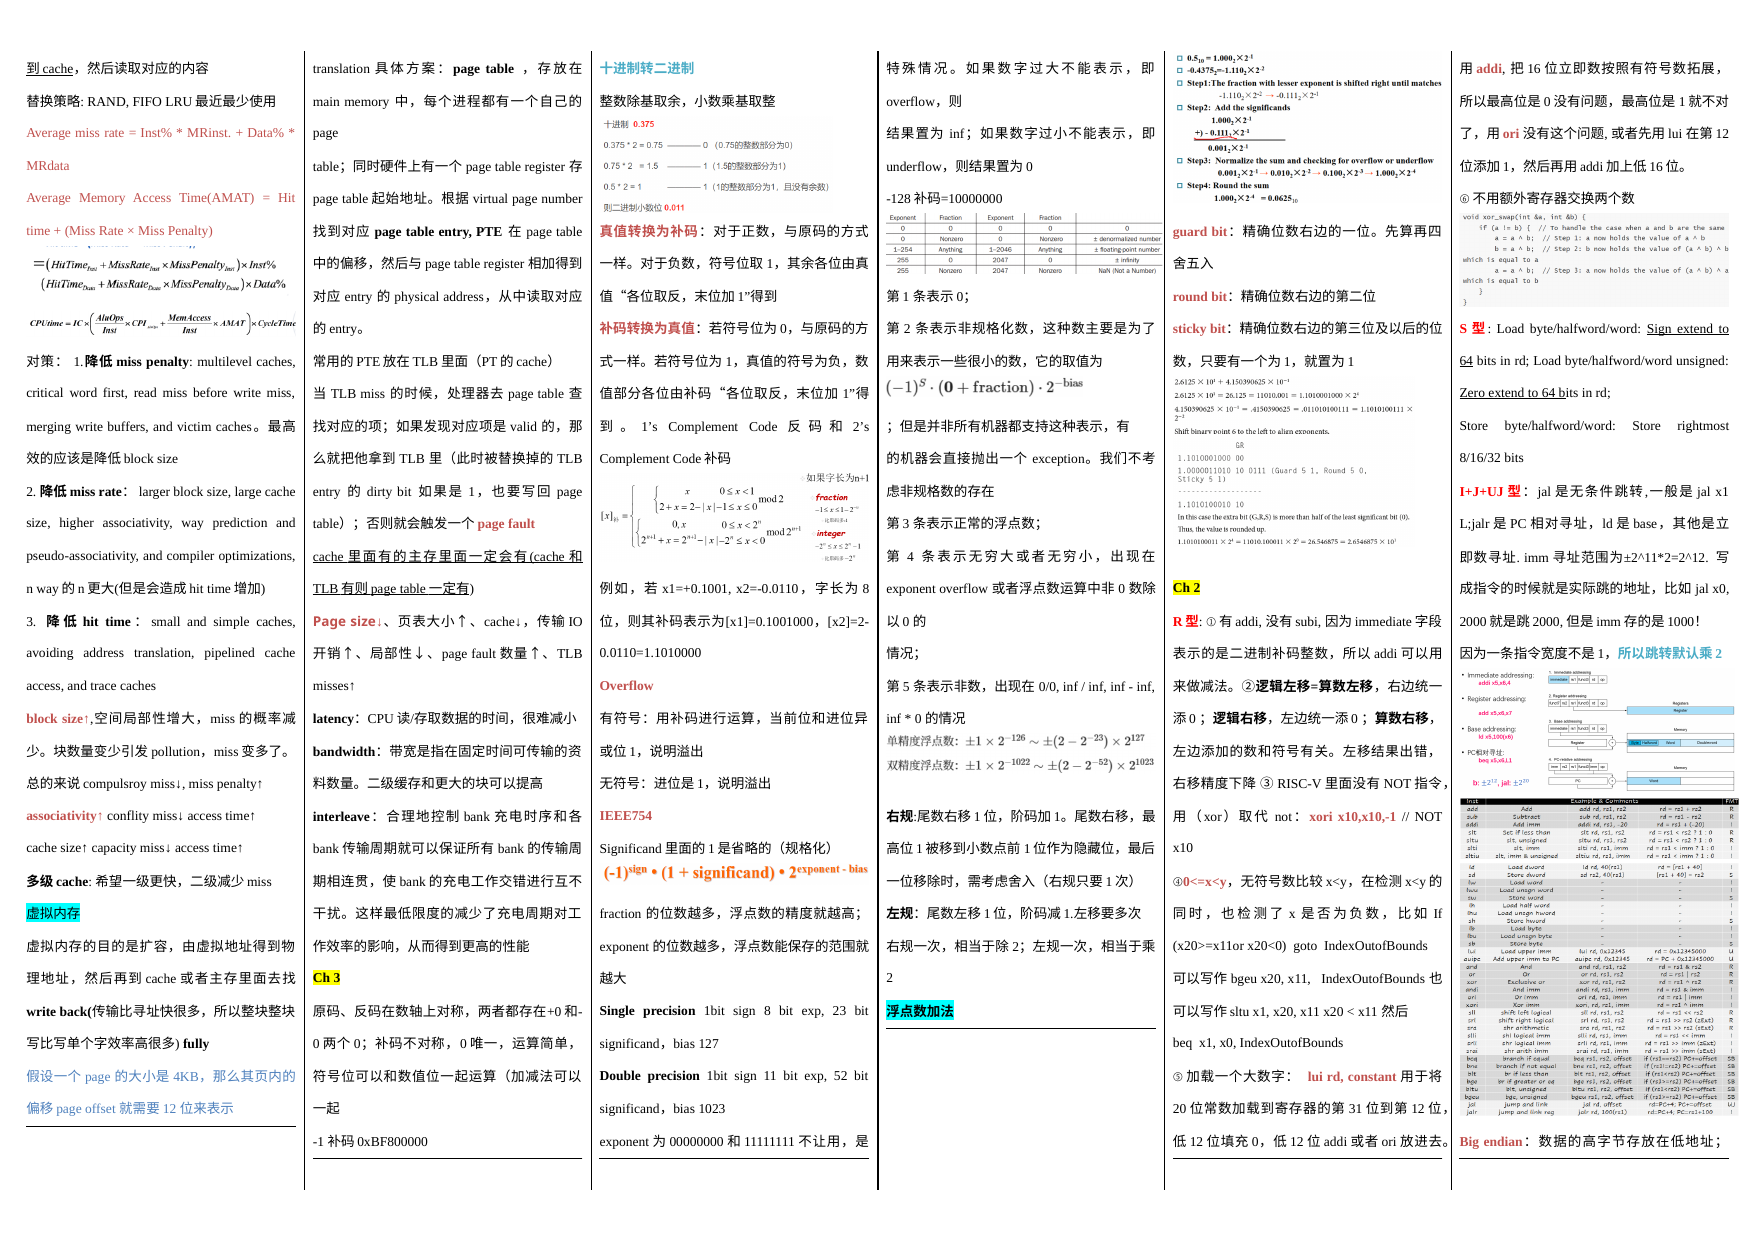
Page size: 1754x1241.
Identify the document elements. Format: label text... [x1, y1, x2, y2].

text 第 4 条表示无穷大或者无穷小，出现在 exponent overflow 或者浮点数运算中非 0 数除以 0 的 [886, 539, 1156, 636]
text fraction 的位数越多，浮点数的精度就越高；exponent 的位数越多，浮点数能保存的范围就越大 [599, 896, 869, 994]
text ；但是并非所有机器都支持这种表示，有 [886, 409, 1156, 441]
text exponent为00000000和11111111不让用，是特殊情况。如果数字过大不能表示，即 overflow，则 [599, 1124, 869, 1158]
picture [599, 116, 834, 213]
picture [1459, 863, 1739, 1116]
text S型: Load byte/halfword/word: Sign extend to 64 bits in rd; Load byte/halfword/word unsigned: Zero extend to 64 bits in rd; [1459, 311, 1729, 409]
text latency：CPU读/存取数据的时间，很难减小 [313, 701, 582, 734]
text guard bit：精确位数右边的一位。先算再四舍五入 [1173, 214, 1442, 279]
text Ch 3 [313, 961, 582, 994]
text ④0<=x<y，无符号数比较x<y，在检测x<y的同时，也检测了x是否为负数，比如If (x20>=x11or x20<0) goto IndexOutofBounds [1173, 864, 1442, 961]
text ⑥不用额外寄存器交换两个数 [1459, 181, 1729, 213]
text beq x1, x0, IndexOutofBounds [1173, 1026, 1442, 1059]
text 3. 降低hit time：small and simple caches, avoiding address translation, pipelined cache access, and trace caches [26, 604, 296, 701]
text cache里面有的主存里面一定会有(cache和TLB有则page table一定有) [313, 539, 582, 562]
text 常用的PTE放在TLB里面（PT的cache） [313, 344, 582, 376]
text block size↑,空间局部性增大，miss的概率减少。块数量变少引发pollution，miss变多了。总的来说compulsroy miss↓, miss penalty↑ [26, 701, 296, 799]
text sticky bit：精确位数右边的第三位及以后的位数，只要有一个为1，就置为1 [1173, 311, 1442, 376]
text R型: ①有addi, 没有subi, 因为immediate字段表示的是二进制补码整数，所以addi可以用来做减法。②逻辑左移=算数左移，右边统一添0 ；逻辑右移，左边统一添0 ；算数右移，左边添加的数和符号有关。左移结果出错，右移精度下降 ③RISC-V里面没有NOT指令，用（xor）取代 not：xori x10,x10,-1 // NOT x10 [1173, 604, 1442, 864]
picture [886, 376, 1084, 397]
text 第 3 条表示正常的浮点数； [886, 506, 1156, 539]
text Average miss rate = Inst% * MRinst. + Data% * MRdata [26, 116, 296, 181]
text 真值转换为补码：对于正数，与原码的方式一样。对于负数，符号位取1，其余各位由真值“各位取反，末位加1”得到 [599, 214, 869, 311]
text cache size↑ capacity miss↓ access time↑ [26, 831, 296, 864]
text I+J+UJ型：jal是无条件跳转,一般是jal x1 L;jalr是PC相对寻址，ld是base，其他是立即数寻址. imm寻址范围为±2^11*2=2^12. 写成指令的时候就是实际跳的地址，比如jal x0, 2000就是跳2000, 但是imm存的是1000！ [1459, 474, 1729, 636]
picture [599, 473, 869, 562]
text 无符号：进位是1，说明溢出 [599, 766, 869, 799]
text 第 5 条表示非数，出现在 0/0, inf / inf, inf - inf, inf * 0 的情况 [886, 669, 1156, 733]
text interleave：合理地控制bank充电时序和各bank传输周期就可以保证所有bank的传输周期相连贯，使bank的充电工作交错进行互不干扰。这样最低限度的减少了充电周期对工作效率的影响，从而得到更高的性能 [313, 799, 582, 961]
picture [886, 213, 1163, 274]
text Significand里面的1是省略的（规格化） [599, 831, 869, 863]
text Single precision 1bit sign 8 bit exp, 23 bit significand，bias 127 [599, 994, 869, 1059]
text 例如，若x1=+0.1001, x2=-0.0110，字长为8位，则其补码表示为[x1]=0.1001000，[x2]=2-0.0110=1.1010000 [599, 571, 869, 669]
text 第 1 条表示 0； [886, 279, 1156, 311]
text 的机器会直接抛出一个 exception。我们不考虑非规格数的存在 [886, 441, 1156, 506]
text 对策： 1.降低miss penalty: multilevel caches, critical word first, read miss before write miss, merging write buffers, and victim caches。最高效的应该是降低block size [26, 344, 296, 474]
text Average Memory Access Time(AMAT) = Hit time + (Miss Rate × Miss Penalty) [26, 181, 296, 246]
text -128补码=10000000 [886, 181, 1156, 213]
picture [1459, 798, 1739, 859]
text 情况； [886, 636, 1156, 669]
picture [1172, 51, 1443, 203]
text Double precision 1bit sign 11 bit exp, 52 bit significand，bias 1023 [599, 1059, 869, 1124]
text 虚拟内存的目的是扩容，由虚拟地址得到物理地址，然后再到cache或者主存里面去找 write back(传输比寻址快很多，所以整块整块写比写单个字效率高很多) fully [26, 929, 296, 1059]
text Page size↓、页表大小↑、cache↓，传输IO开销↑、局部性↓、page fault数量↑、TLB misses↑ [313, 604, 582, 701]
text 原码、反码在数轴上对称，两者都存在+0和-0两个0；补码不对称，0唯一，运算简单，符号位可以和数值位一起运算（加减法可以一起 [313, 994, 582, 1124]
text Big endian：数据的高字节存放在低地址；Little endian小端模式(主流RISC-V) [1459, 1124, 1729, 1158]
text ⑤加载一个大数字： lui rd, constant用于将20位常数加载到寄存器的第31位到第12位，低12位填充0，低12位addi或者ori放进去。用addi, 把16位立即数按照有符号数拓展，所以最高位是0没有问题，最高位是1就不对了，用ori 没有这个问题, 或者先用lui 在第12位添加1，然后再用addi加上低16位。 [1459, 51, 1729, 181]
text bandwidth：带宽是指在固定时间可传输的资料数量。二级缓存和更大的块可以提高 [313, 734, 582, 799]
text 因为一条指令宽度不是1，所以跳转默认乘2 [1459, 636, 1729, 668]
text -1 补码0xBF800000 [313, 1124, 582, 1158]
text Store byte/halfword/word: Store rightmost 8/16/32 bits [1459, 409, 1729, 474]
text exponent为00000000和11111111不让用，是特殊情况。如果数字过大不能表示，即 overflow，则 [886, 51, 1156, 116]
text 右规一次，相当于除2；左规一次，相当于乘2 [886, 929, 1156, 994]
text 补码转换为真值：若符号位为0，与原码的方式一样。若符号位为1，真值的符号为负，数值部分各位由补码“各位取反，末位加1”得到。1’s Complement Code反码和2’s Complement Code补码 [599, 311, 869, 473]
text translation具体方案：page table ，存放在 main memory 中，每个进程都有一个自己的 page [313, 51, 582, 149]
text 假设一个 page 的大小是 4KB，那么其页内的偏移 page offset 就需要 12 位来表示 [26, 1059, 296, 1126]
text 可以写作 bgeu x20, x11, IndexOutofBounds 也可以写作sltu x1, x20, x11 x20 < x11 然后 [1173, 961, 1442, 1026]
text 当 TLB miss 的时候，处理器去 page table 查找对应的项；如果发现对应项是 valid 的，那么就把他拿到 TLB 里（此时被替换掉的 TLB entry 的 dirty bit 如果是 1，也要写回 page table）；否则就会触发一个 page fault [313, 376, 582, 539]
picture [1459, 668, 1735, 792]
picture [886, 733, 1156, 774]
text 虚拟内存 [26, 896, 296, 929]
text ⑤加载一个大数字： lui rd, constant用于将20位常数加载到寄存器的第31位到第12位，低12位填充0，低12位addi或者ori放进去。用addi, 把16位立即数按照有符号数拓展，所以最高位是0没有问题，最高位是1就不对了，用ori 没有这个问题, 或者先用lui 在第12位添加1，然后再用addi加上低16位。 [1173, 1059, 1442, 1158]
text 有符号：用补码进行运算，当前位和进位异或位1，说明溢出 [599, 701, 869, 766]
text Overflow [599, 669, 869, 701]
picture [1172, 376, 1415, 547]
picture [599, 863, 869, 885]
text 多级cache: 希望一级更快，二级减少miss [26, 864, 296, 896]
text table；同时硬件上有一个 page table register 存page table起始地址。根据 virtual page number 找到对应 page table entry, PTE 在 page table 中的偏移，然后与page table register 相加得到对应 entry 的 physical address，从中读取对应的 entry。 [313, 149, 582, 344]
text 十进制转二进制 [599, 51, 869, 84]
text 结果置为 inf；如果数字过小不能表示，即 underflow，则结果置为 0 [886, 116, 1156, 181]
picture [26, 311, 296, 337]
text cache里面有的主存里面一定会有(cache和TLB有则page table一定有) [313, 563, 582, 604]
text Read miss会从 memory 里把对应的 block 拿到 cache，然后读取对应的内容 [26, 51, 296, 84]
text 第 2 条表示非规格化数，这种数主要是为了用来表示一些很小的数，它的取值为 [886, 311, 1156, 376]
text associativity↑ conflity miss↓ access time↑ [26, 799, 296, 831]
picture [1459, 213, 1729, 307]
text 2. 降低miss rate： larger block size, large cache size, higher associativity, way prediction and pseudo-associativity, and compiler optimizations, n way的n更大(但是会造成hit time增加) [26, 474, 296, 604]
text round bit：精确位数右边的第二位 [1173, 279, 1442, 311]
text 左规：尾数左移1位，阶码减1.左移要多次 [886, 896, 1156, 929]
text 右规:尾数右移1位，阶码加1。尾数右移，最高位1被移到小数点前1位作为隐藏位，最后一位移除时，需考虑舍入（右规只要1次） [886, 799, 1156, 896]
text IEEE754 [599, 799, 869, 831]
picture [26, 246, 296, 298]
text 整数除基取余，小数乘基取整 [599, 84, 869, 116]
text Ch 2 [1173, 571, 1442, 604]
text 替换策略: RAND, FIFO LRU最近最少使用 [26, 84, 296, 116]
text 浮点数加法 [886, 994, 1156, 1028]
